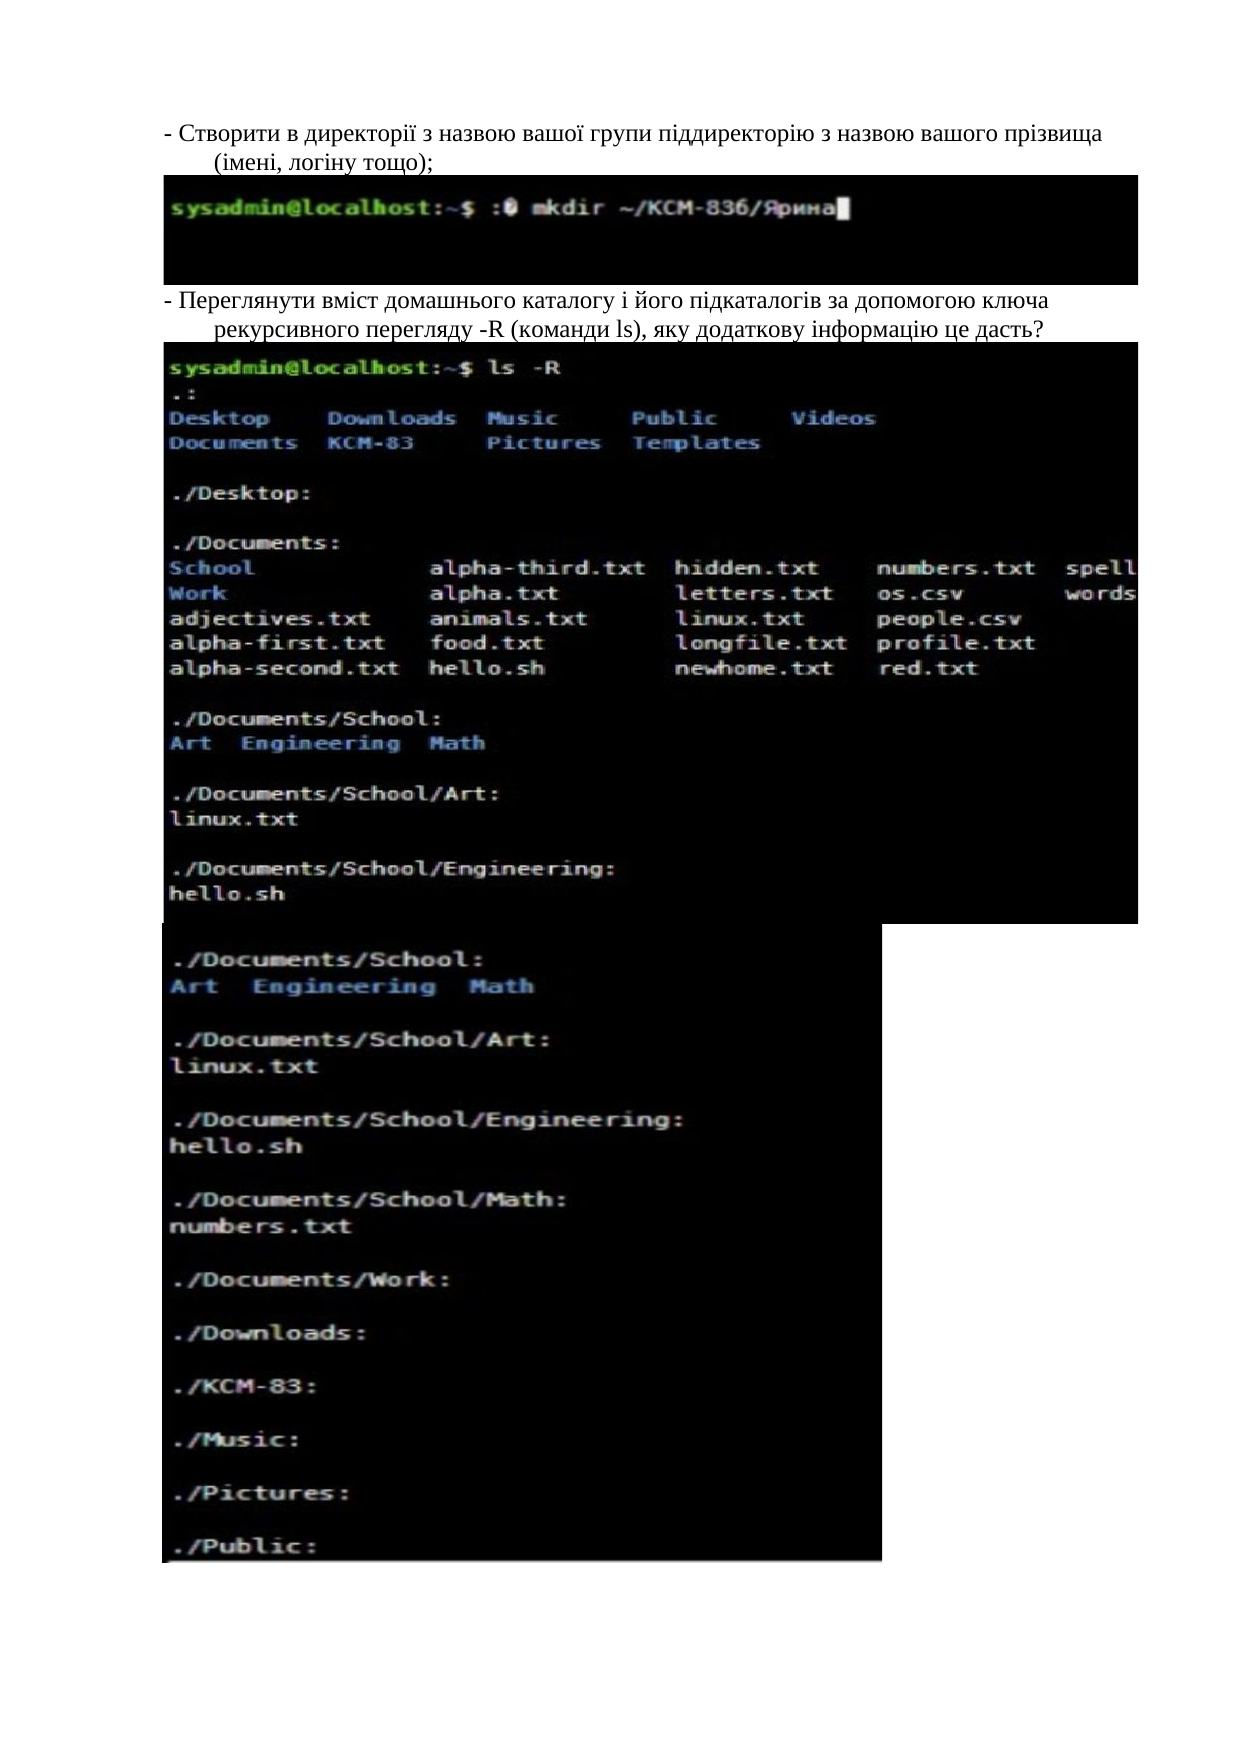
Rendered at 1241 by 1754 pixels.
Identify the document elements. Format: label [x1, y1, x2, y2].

picture [162, 342, 1139, 1563]
picture [163, 175, 1139, 285]
table_header [81, 118, 1163, 1629]
